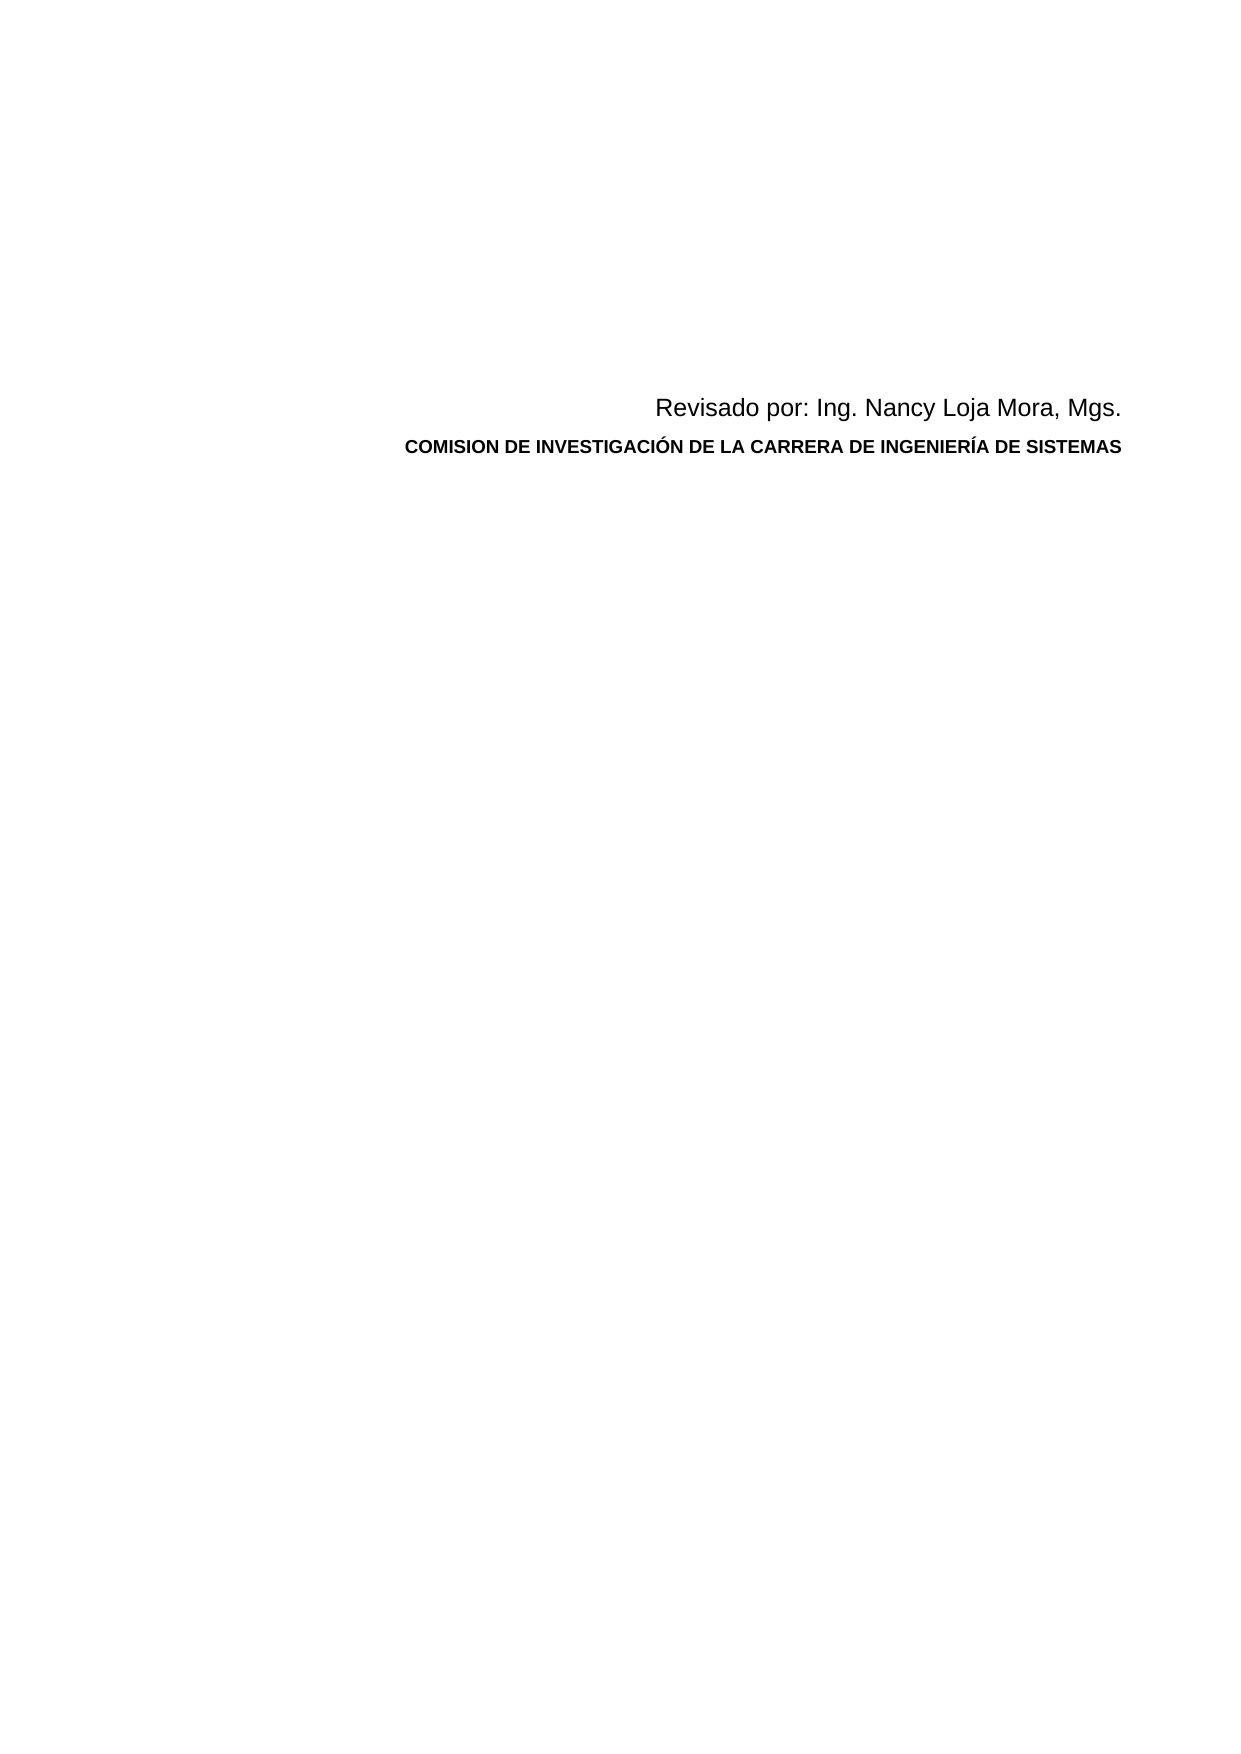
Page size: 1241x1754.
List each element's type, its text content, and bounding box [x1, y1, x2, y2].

text COMISION DE INVESTIGACIÓN DE LA CARRERA DE INGENIERÍA DE SISTEMAS [177, 436, 1122, 457]
text Revisado por: Ing. Nancy Loja Mora, Mgs. [177, 393, 1122, 422]
